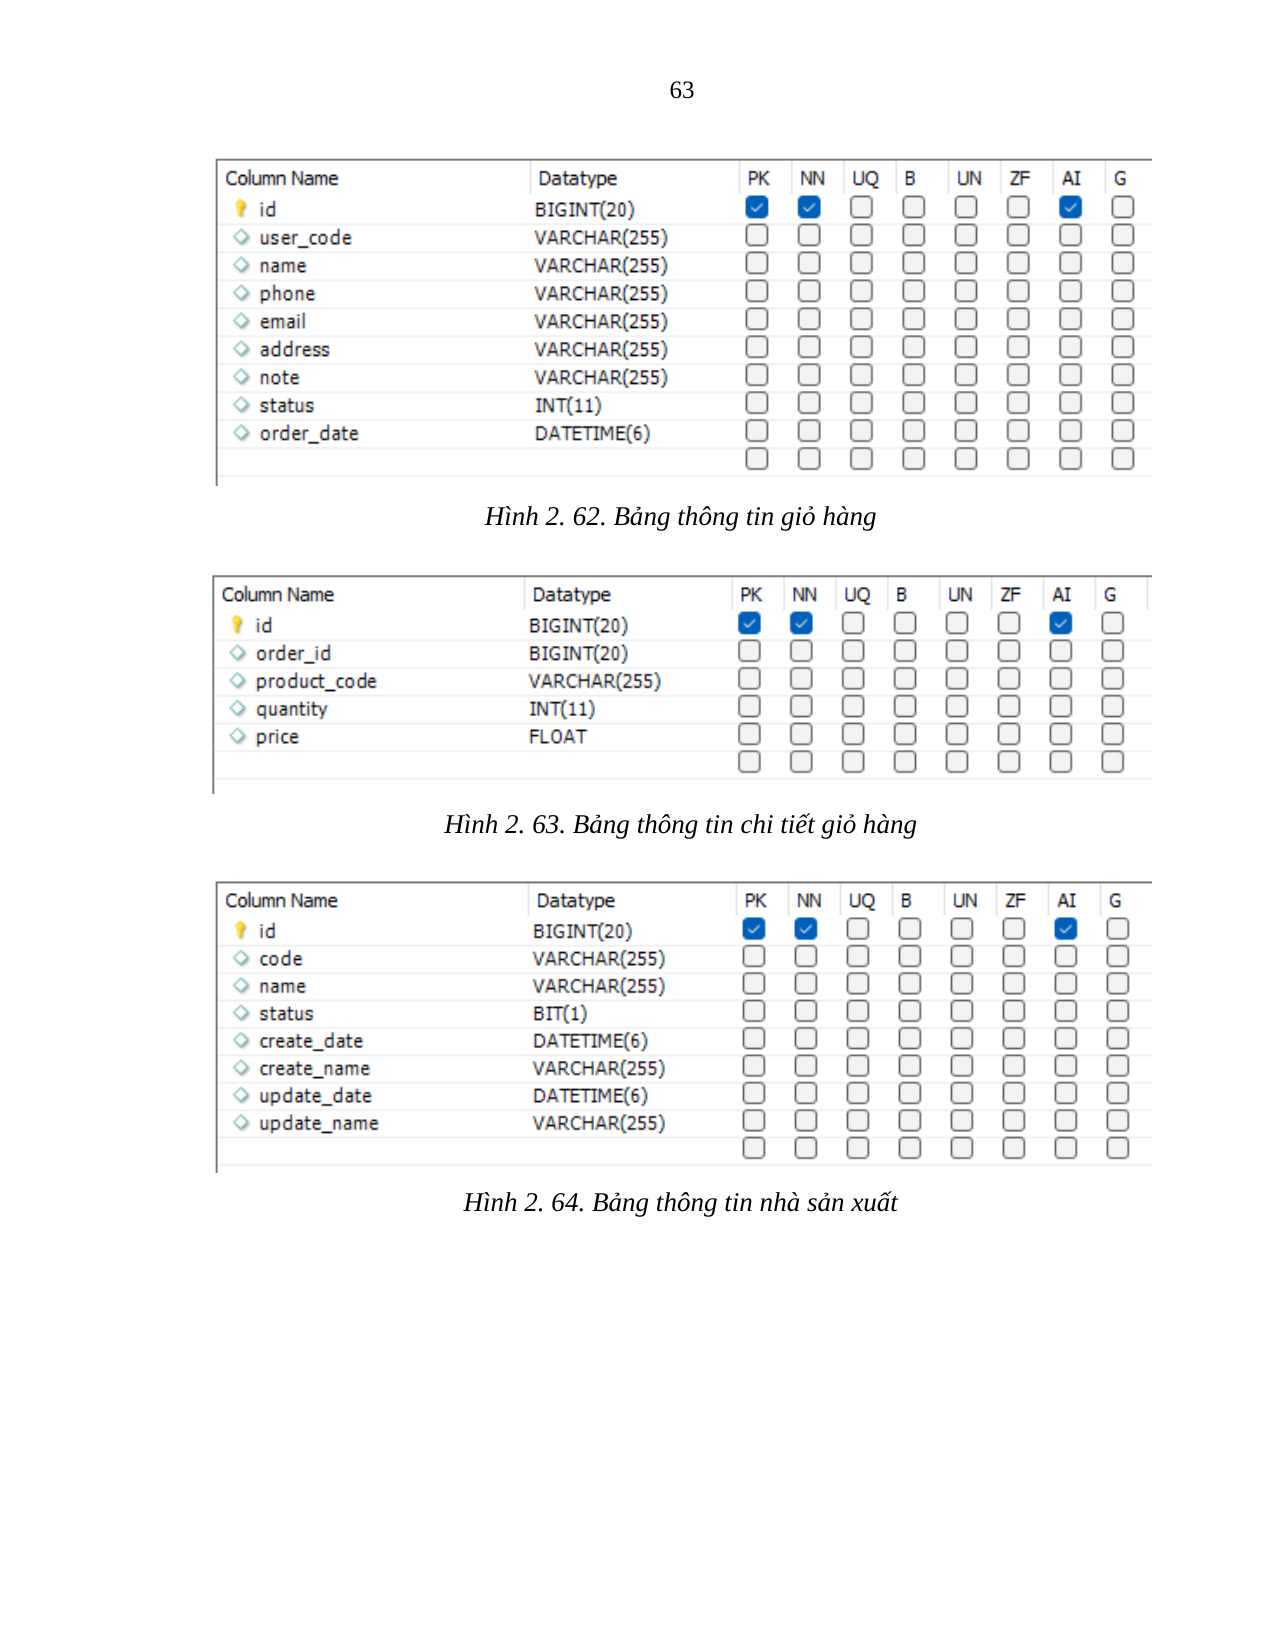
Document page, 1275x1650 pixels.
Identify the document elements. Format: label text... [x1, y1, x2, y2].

picture [211, 567, 1152, 794]
text Hình 2. 62. Bảng thông tin giỏ hàng [207, 500, 1157, 531]
picture [211, 147, 1152, 486]
text Hình 2. 64. Bảng thông tin nhà sản xuất [207, 1187, 1157, 1218]
text Hình 2. 63. Bảng thông tin chi tiết giỏ hàng [207, 808, 1157, 839]
picture [211, 875, 1152, 1173]
